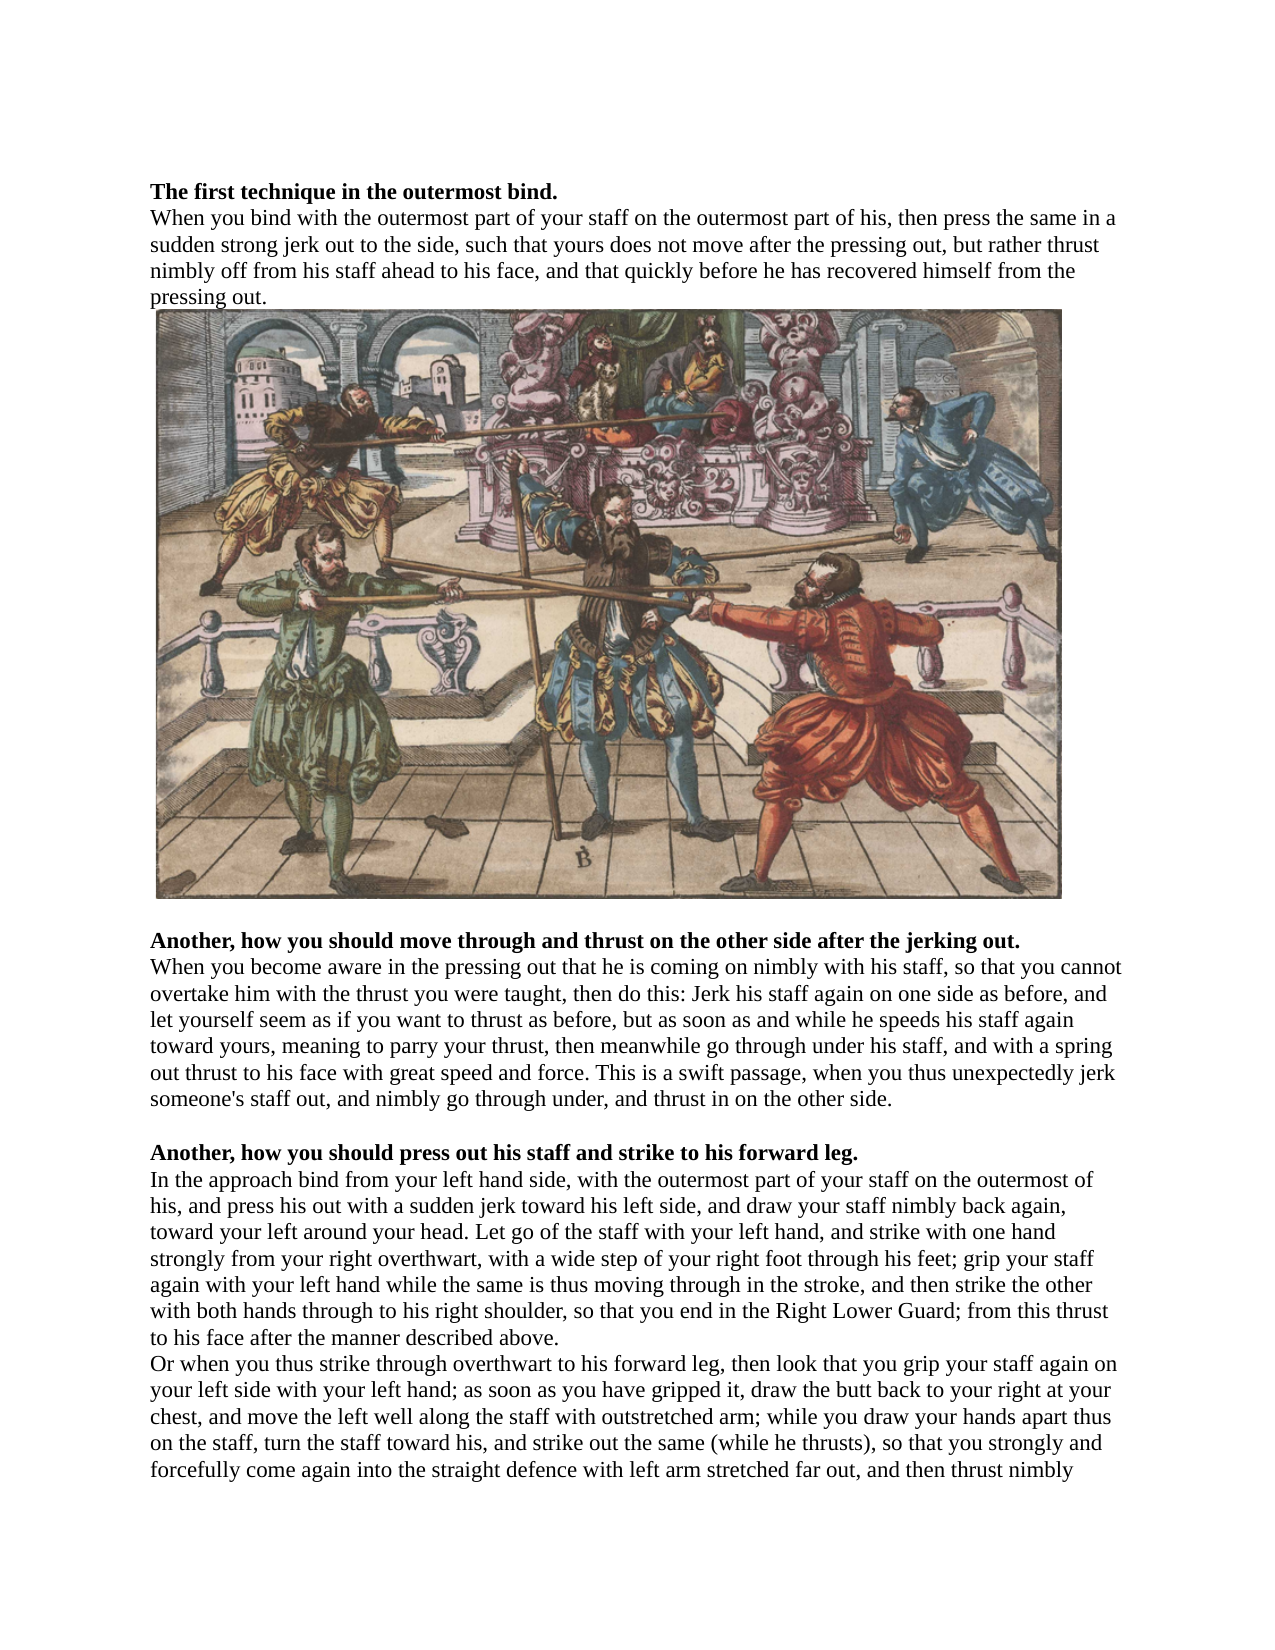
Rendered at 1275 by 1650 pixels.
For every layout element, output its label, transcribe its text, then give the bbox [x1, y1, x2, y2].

text In the approach bind from your left hand side, with the outermost part of your staff on the outermost of his, and press his out with a sudden jerk toward his left side, and draw your staff nimbly back again, toward your left around your head. Let go of the staff with your left hand, and strike with one hand strongly from your right overthwart, with a wide step of your right foot through his feet; grip your staff again with your left hand while the same is thus moving through in the stroke, and then strike the other with both hands through to his right shoulder, so that you end in the Right Lower Guard; from this thrust to his face after the manner described above. [150, 1166, 1125, 1350]
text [150, 1350, 1125, 1482]
text When you bind with the outermost part of your staff on the outermost part of his, then press the same in a sudden strong jerk out to the side, such that yours does not move after the pressing out, but rather thrust nimbly off from his staff ahead to his face, and that quickly before he has recovered himself from the pressing out. [150, 204, 1125, 310]
text When you become aware in the pressing out that he is coming on nimbly with his staff, so that you cannot overtake him with the thrust you were taught, then do this: Jerk his staff again on one side as before, and let yourself seem as if you want to thrust as before, but as soon as and while he speeds his staff again toward yours, meaning to parry your thrust, then meanwhile go through under his staff, and with a spring out thrust to his face with great speed and force. This is a swift passage, when you thus unexpectedly jerk someone's staff out, and nimbly go through under, and thrust in on the other side. [150, 953, 1125, 1111]
text The first technique in the outermost bind. [150, 178, 1125, 204]
text Another, how you should press out his staff and strike to his forward leg. [150, 1139, 1125, 1166]
text Another, how you should move through and thrust on the other side after the jerking out. [150, 927, 1125, 953]
picture [155, 309, 1062, 899]
